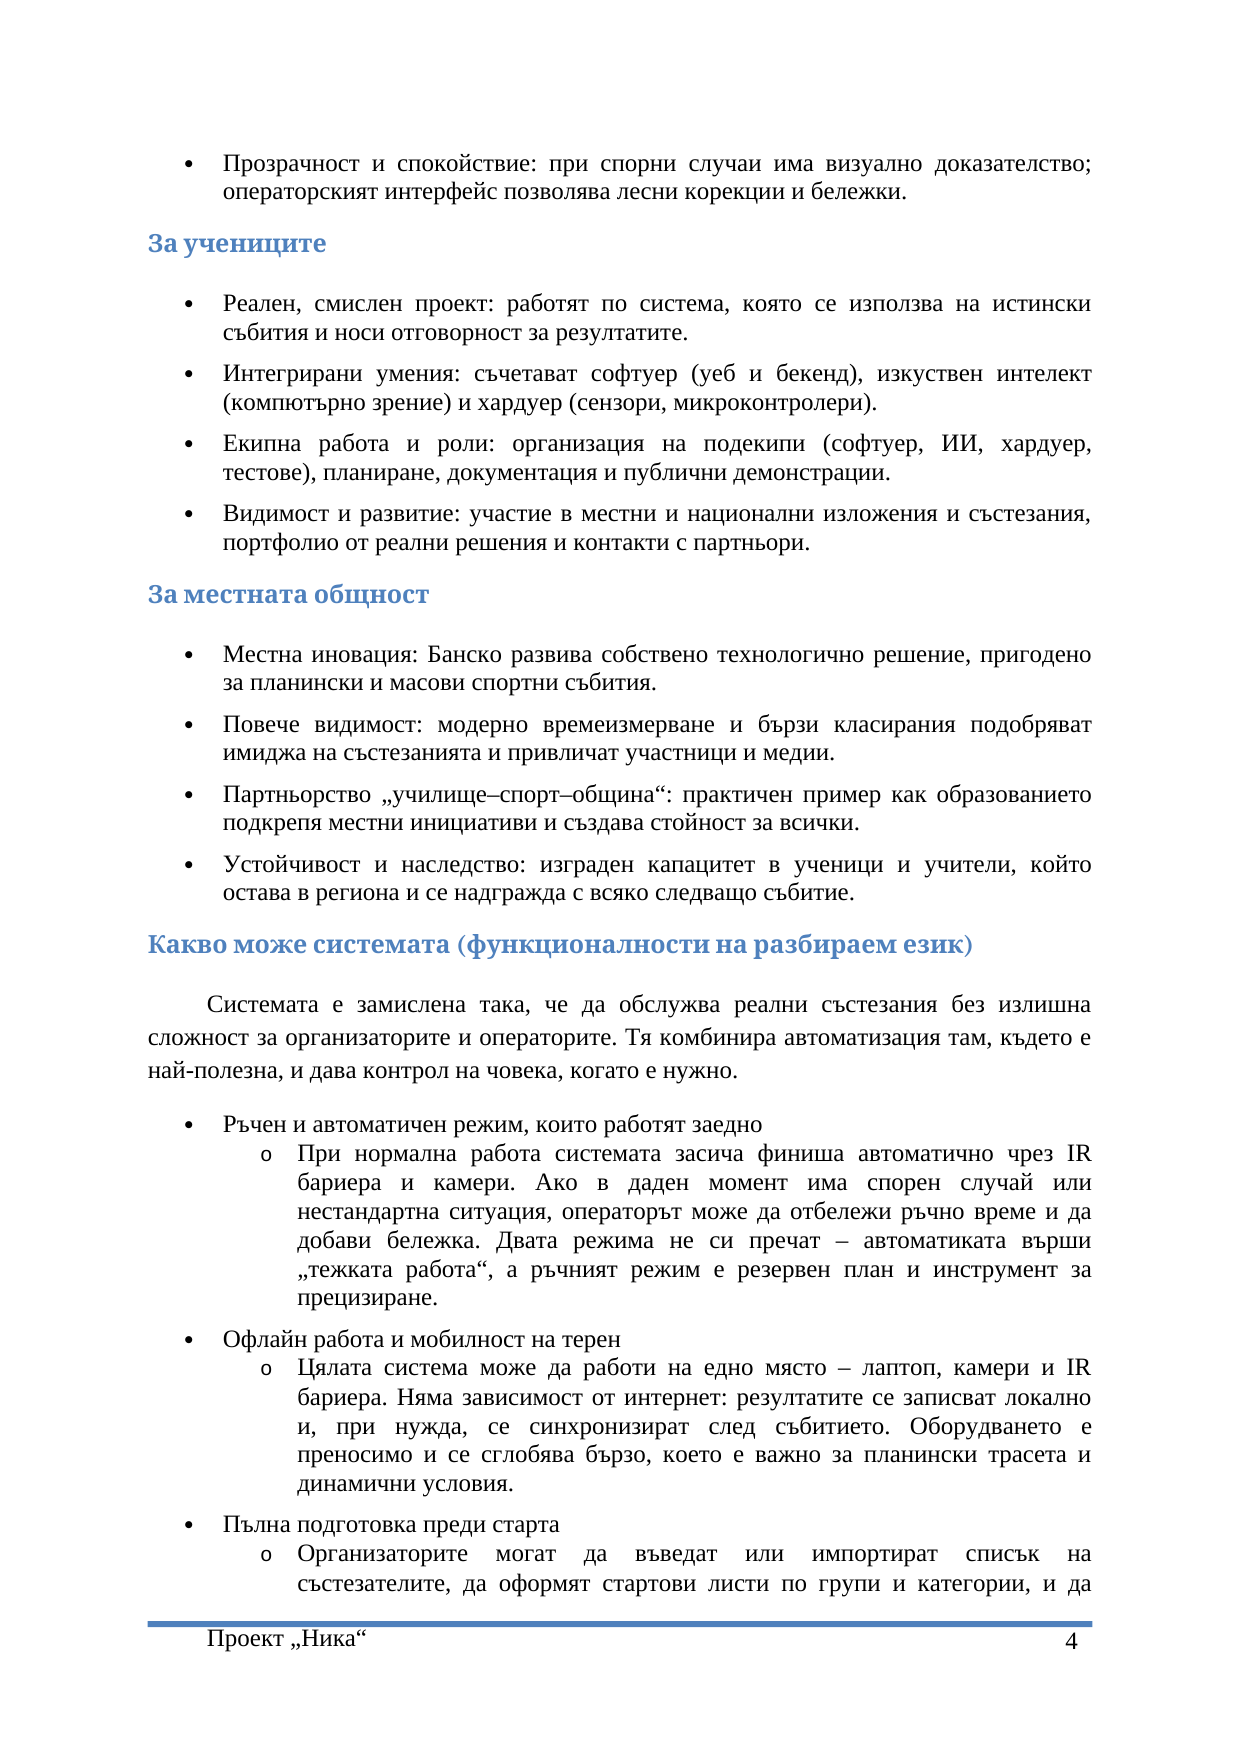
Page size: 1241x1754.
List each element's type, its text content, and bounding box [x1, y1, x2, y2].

text Интегрирани умения: съчетават софтуер (уеб и бекенд), изкуствен интелект (компютърно зрение) и хардуер (сензори, микроконтролери). [185, 358, 1093, 416]
text Ръчен и автоматичен режим, които работят заедно [185, 1109, 1093, 1138]
text Партньорство „училище–спорт–община“: практичен пример как образованието подкрепя местни инициативи и създава стойност за всички. [185, 779, 1093, 836]
text Екипна работа и роли: организация на подекипи (софтуер, ИИ, хардуер, тестове), планиране, документация и публични демонстрации. [185, 428, 1093, 486]
text Местна иновация: Банско развива собствено технологично решение, пригодено за планински и масови спортни събития. [185, 639, 1093, 696]
text Реален, смислен проект: работят по система, която се използва на истински събития и носи отговорност за резултатите. [185, 288, 1093, 346]
text Устойчивост и наследство: изграден капацитет в ученици и учители, който остава в региона и се надгражда с всяко следващо събитие. [185, 849, 1093, 906]
subtitle За учениците [148, 230, 1093, 259]
text Повече видимост: модерно времеизмерване и бързи класирания подобряват имиджа на състезанията и привличат участници и медии. [185, 709, 1093, 766]
text При нормална работа системата засича финиша автоматично чрез IR бариера и камери. Ако в даден момент има спорен случай или нестандартна ситуация, операторът може да отбележи ръчно време и да добави бележка. Двата режима не си пречат – автоматиката върши „тежката работа“, а ръчният режим е резервен план и инструмент за прецизиране. [260, 1138, 1093, 1311]
subtitle Какво може системата (функционалности на разбираем език) [148, 931, 1093, 960]
text Системата е замислена така, че да обслужва реални състезания без излишна сложност за организаторите и операторите. Тя комбинира автоматизация там, където е най-полезна, и дава контрол на човека, когато е нужно. [148, 989, 1093, 1084]
text Пълна подготовка преди старта [185, 1509, 1093, 1538]
text Цялата система може да работи на едно място – лаптоп, камери и IR бариера. Няма зависимост от интернет: резултатите се записват локално и, при нужда, се синхронизират след събитието. Оборудването е преносимо и се сглобява бързо, което е важно за планински трасета и динамични условия. [260, 1352, 1093, 1497]
text Видимост и развитие: участие в местни и национални изложения и състезания, портфолио от реални решения и контакти с партньори. [185, 498, 1093, 556]
subtitle За местната общност [148, 581, 1093, 609]
text Офлайн работа и мобилност на терен [185, 1324, 1093, 1352]
text Прозрачност и спокойствие: при спорни случаи има визуално доказателство; операторският интерфейс позволява лесни корекции и бележки. [185, 148, 1093, 205]
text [260, 1538, 1093, 1597]
